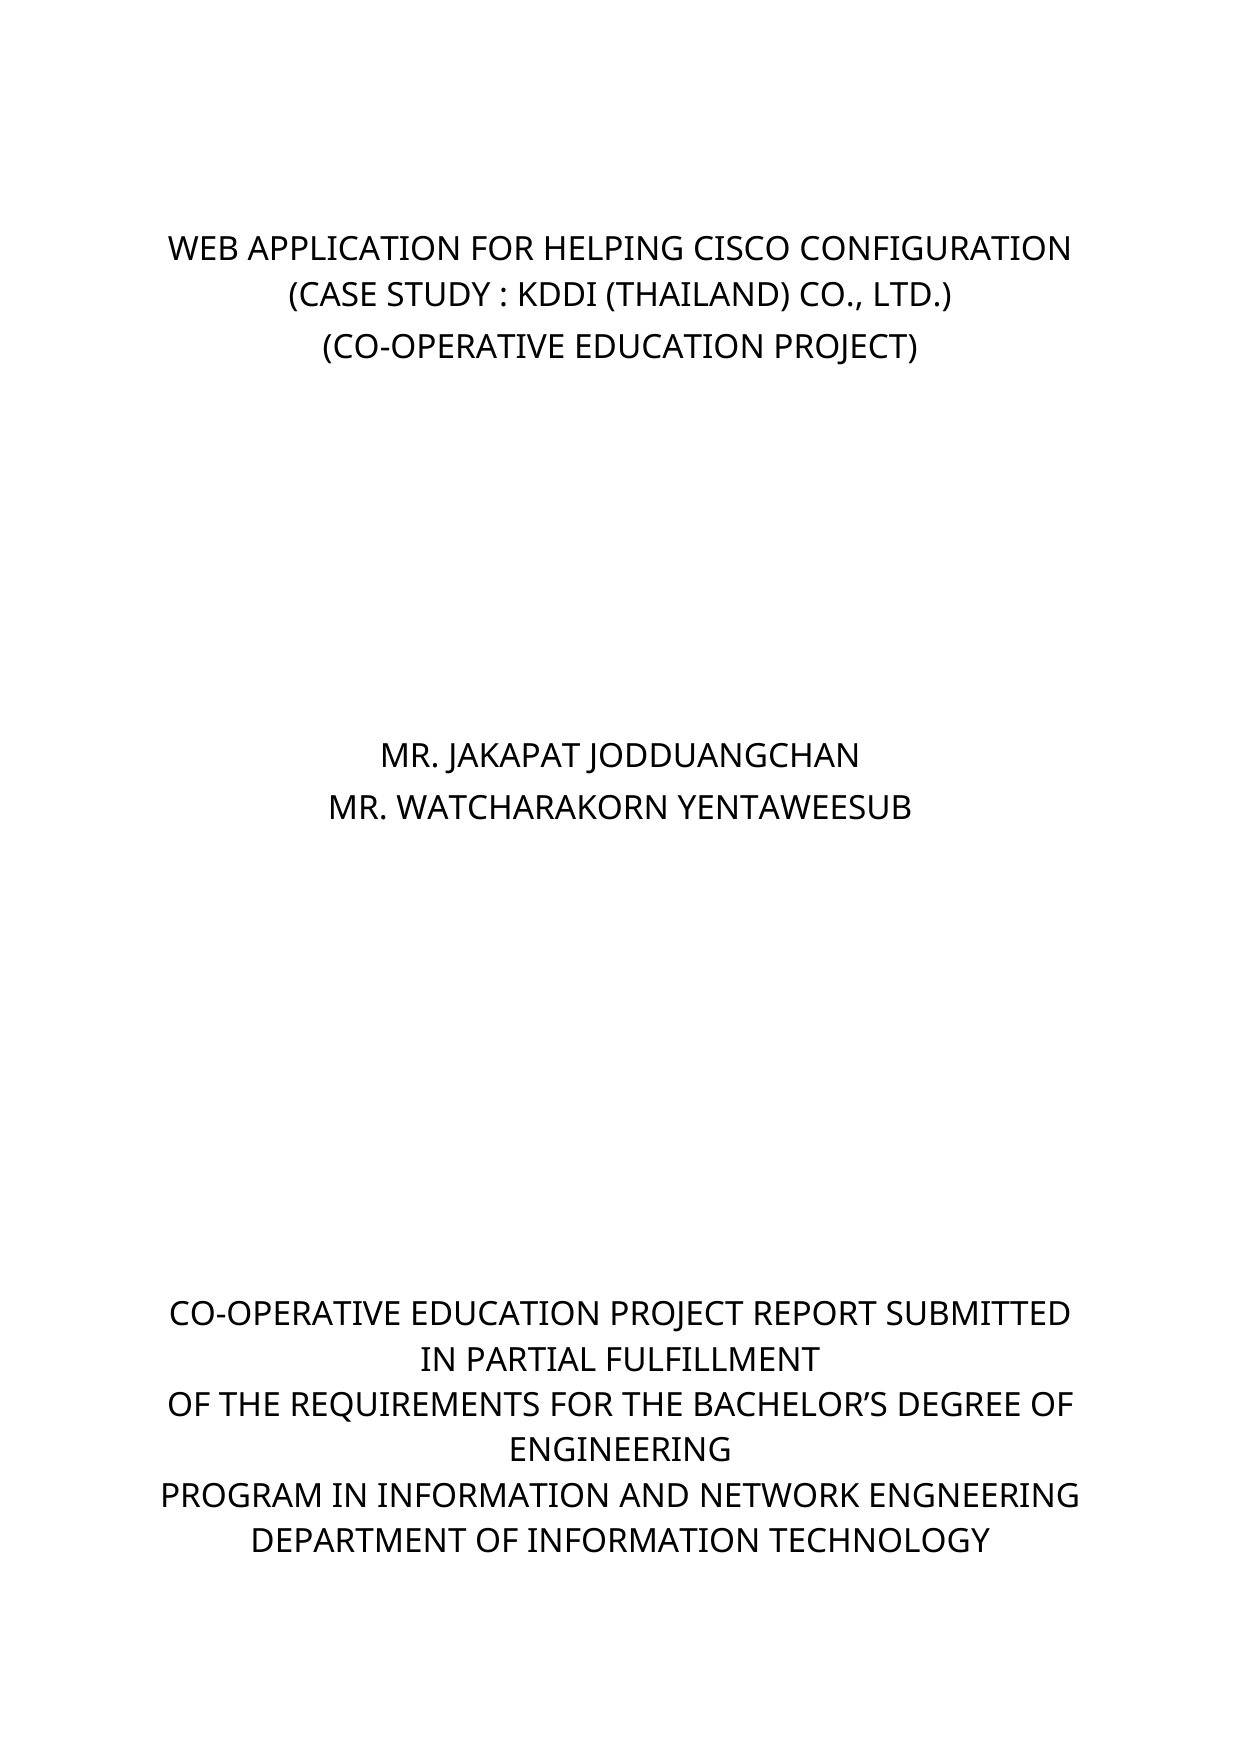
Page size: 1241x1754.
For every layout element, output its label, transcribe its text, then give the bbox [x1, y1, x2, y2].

text MR. JAKAPAT JODDUANGCHAN [150, 731, 1090, 777]
text WEB APPLICATION FOR HELPING CISCO CONFIGURATION [150, 225, 1090, 270]
text (CASE STUDY : KDDI (THAILAND) CO., LTD.) [150, 270, 1090, 316]
text DEPARTMENT OF INFORMATION TECHNOLOGY [150, 1517, 1090, 1562]
text MR. WATCHARAKORN YENTAWEESUB [150, 783, 1090, 829]
text PROGRAM IN INFORMATION AND NETWORK ENGNEERING [150, 1472, 1090, 1517]
text (CO-OPERATIVE EDUCATION PROJECT) [150, 323, 1090, 368]
text OF THE REQUIREMENTS FOR THE BACHELOR’S DEGREE OF ENGINEERING [150, 1381, 1090, 1472]
text CO-OPERATIVE EDUCATION PROJECT REPORT SUBMITTED IN PARTIAL FULFILLMENT [150, 1290, 1090, 1381]
